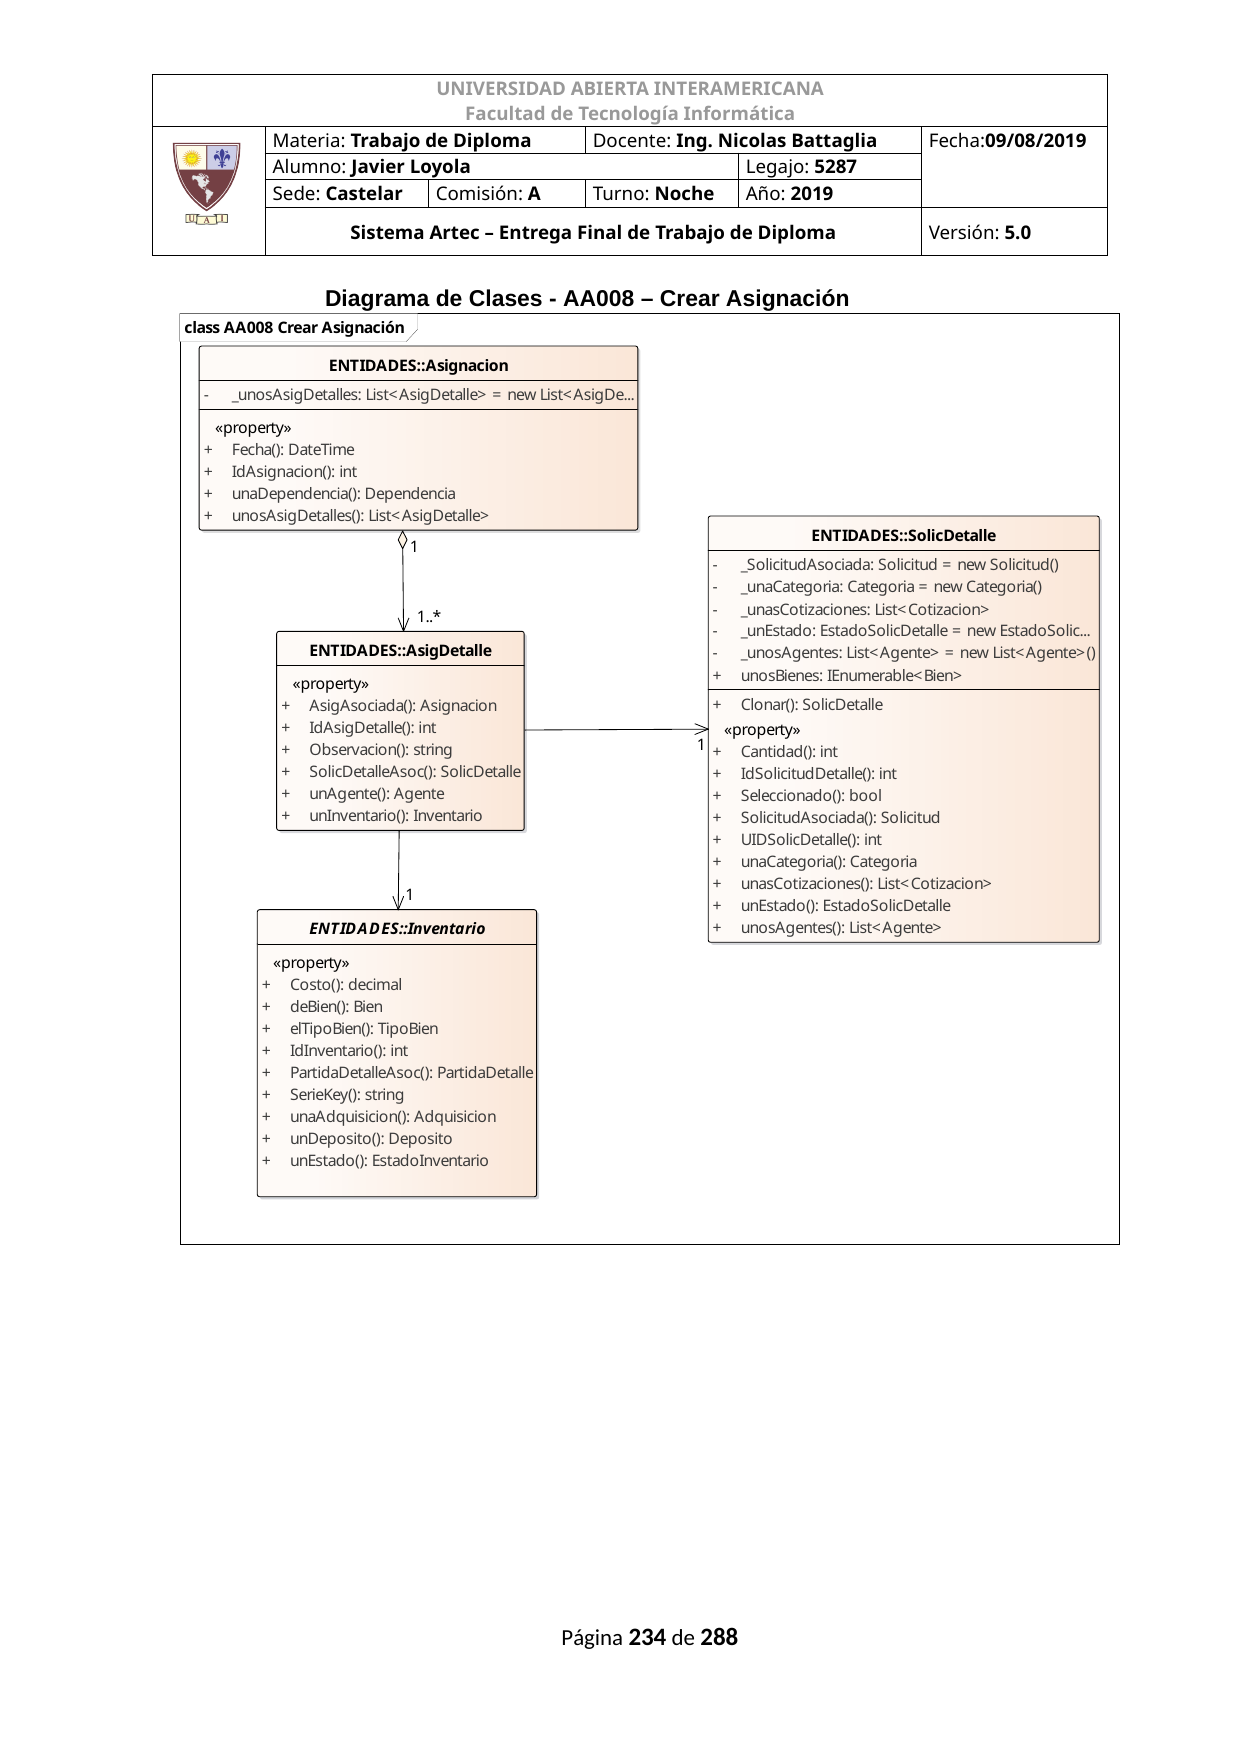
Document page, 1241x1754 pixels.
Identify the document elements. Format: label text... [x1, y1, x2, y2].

text Diagrama de Clases - AA008 – Crear Asignación [251, 284, 1122, 311]
picture [157, 136, 257, 228]
